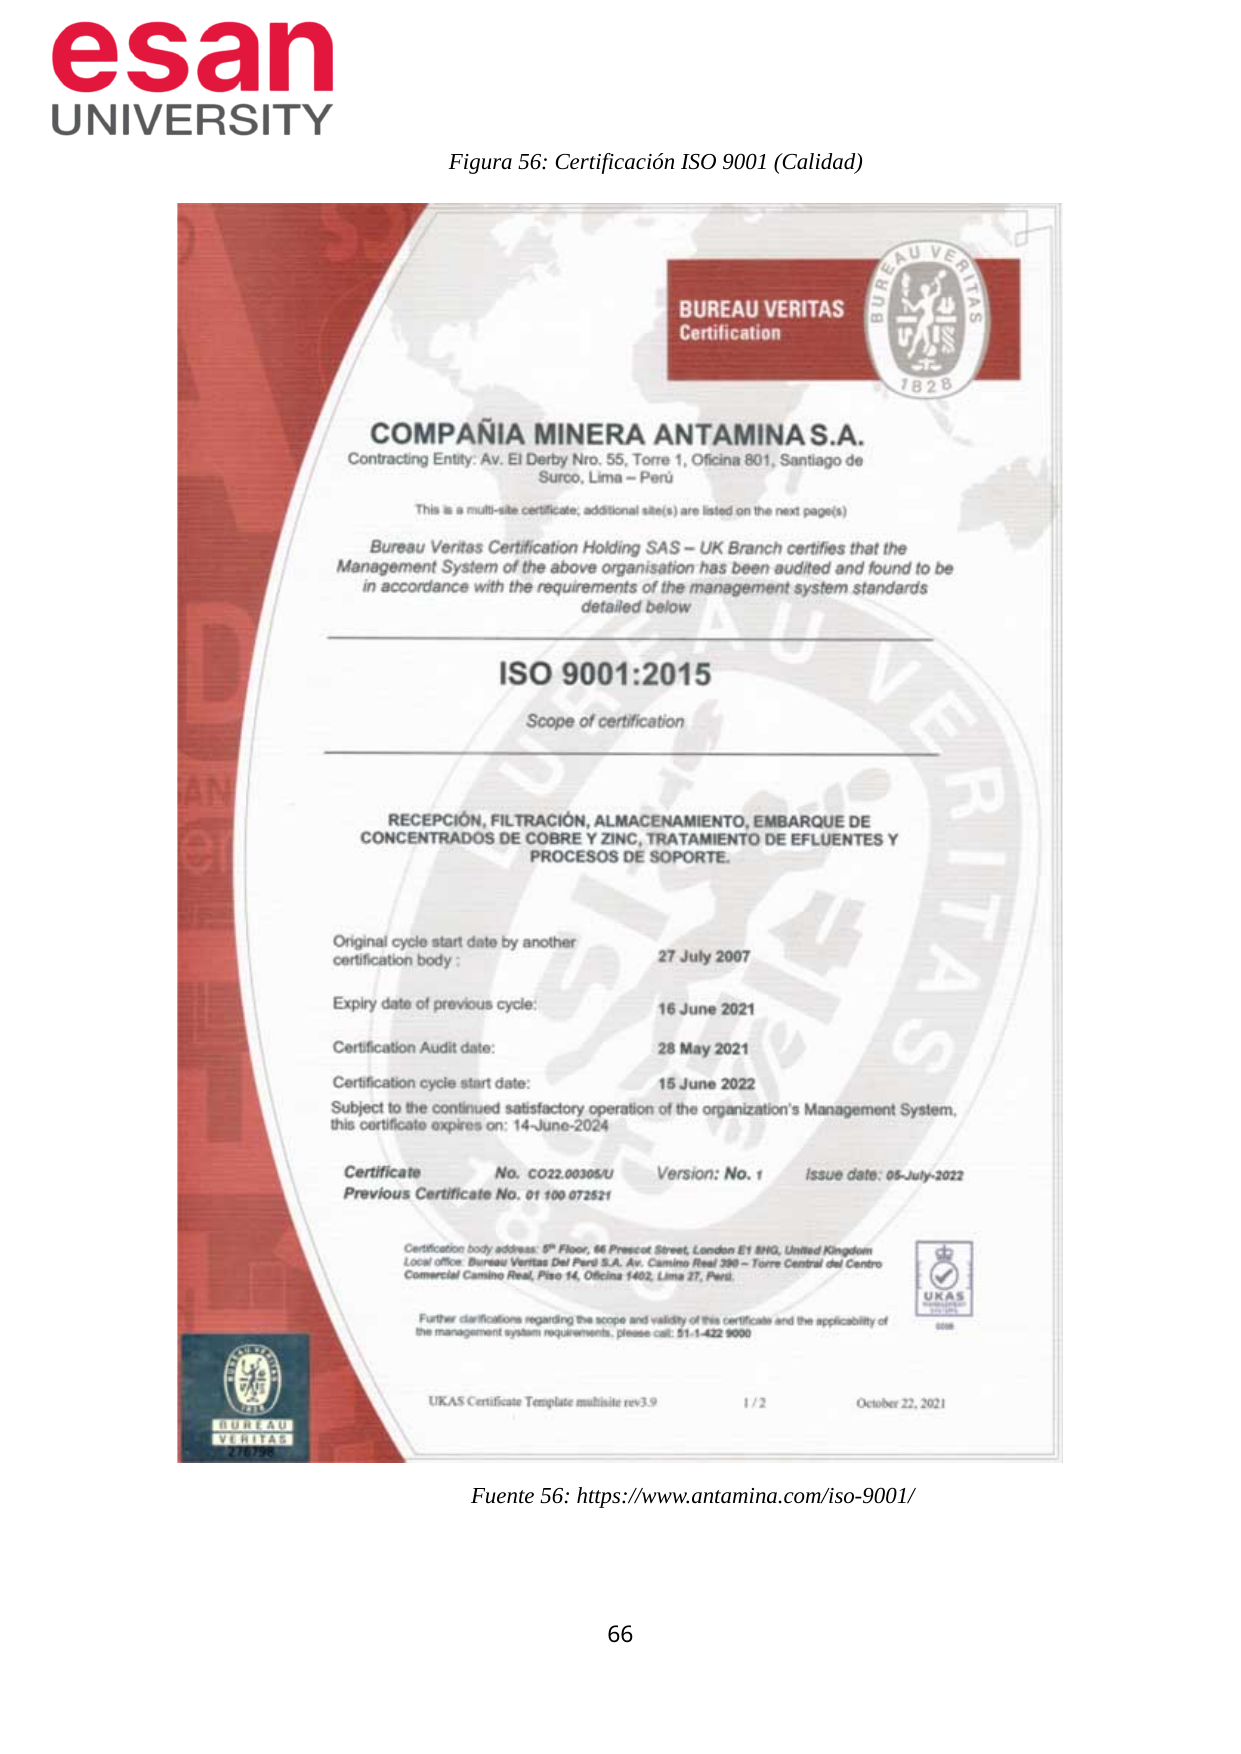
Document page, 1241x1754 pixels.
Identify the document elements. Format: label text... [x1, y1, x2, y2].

picture [177, 203, 1063, 1463]
text Figura 56: Certificación ISO 9001 (Calidad) [251, 148, 1063, 174]
picture [45, 6, 340, 157]
text Fuente 56: https://www.antamina.com/iso-9001/ [325, 1482, 1063, 1508]
